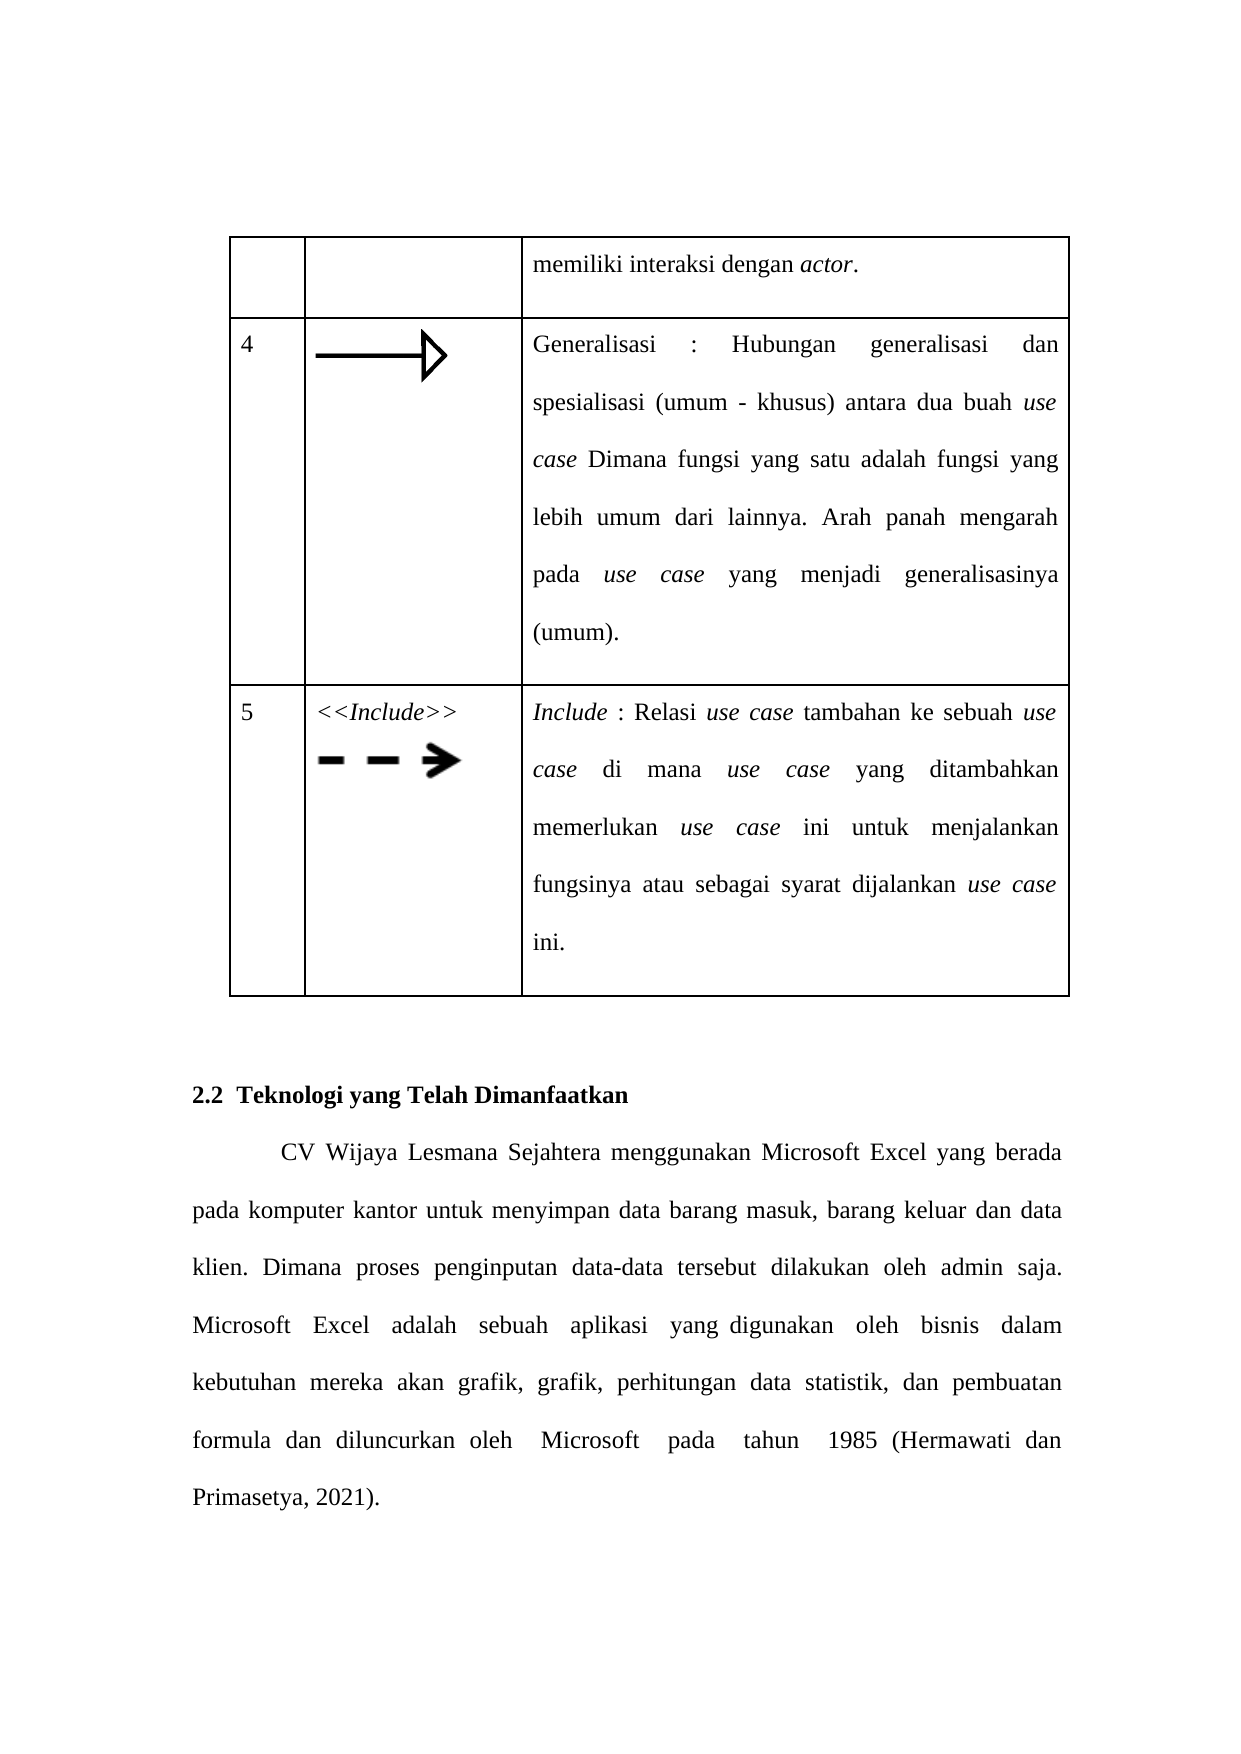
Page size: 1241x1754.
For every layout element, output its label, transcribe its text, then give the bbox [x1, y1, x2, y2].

subtitle Teknologi yang Telah Dimanfaatkan [192, 1080, 1063, 1108]
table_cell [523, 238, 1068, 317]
text CV Wijaya Lesmana Sejahtera menggunakan Microsoft Excel yang berada pada komputer kantor untuk menyimpan data barang masuk, barang keluar dan data klien. Dimana proses penginputan data-data tersebut dilakukan oleh admin saja. Microsoft Excel adalah sebuah aplikasi yang digunakan oleh bisnis dalam kebutuhan mereka akan grafik, grafik, perhitungan data statistik, dan pembuatan formula dan diluncurkan oleh Microsoft pada tahun 1985 (Hermawati dan Primasetya, 2021). [192, 1137, 1063, 1511]
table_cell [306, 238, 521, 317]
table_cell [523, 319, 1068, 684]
picture [315, 725, 497, 796]
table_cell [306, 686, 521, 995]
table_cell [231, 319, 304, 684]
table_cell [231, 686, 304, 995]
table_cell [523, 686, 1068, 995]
picture [315, 329, 448, 383]
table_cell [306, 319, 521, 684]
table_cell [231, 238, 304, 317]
